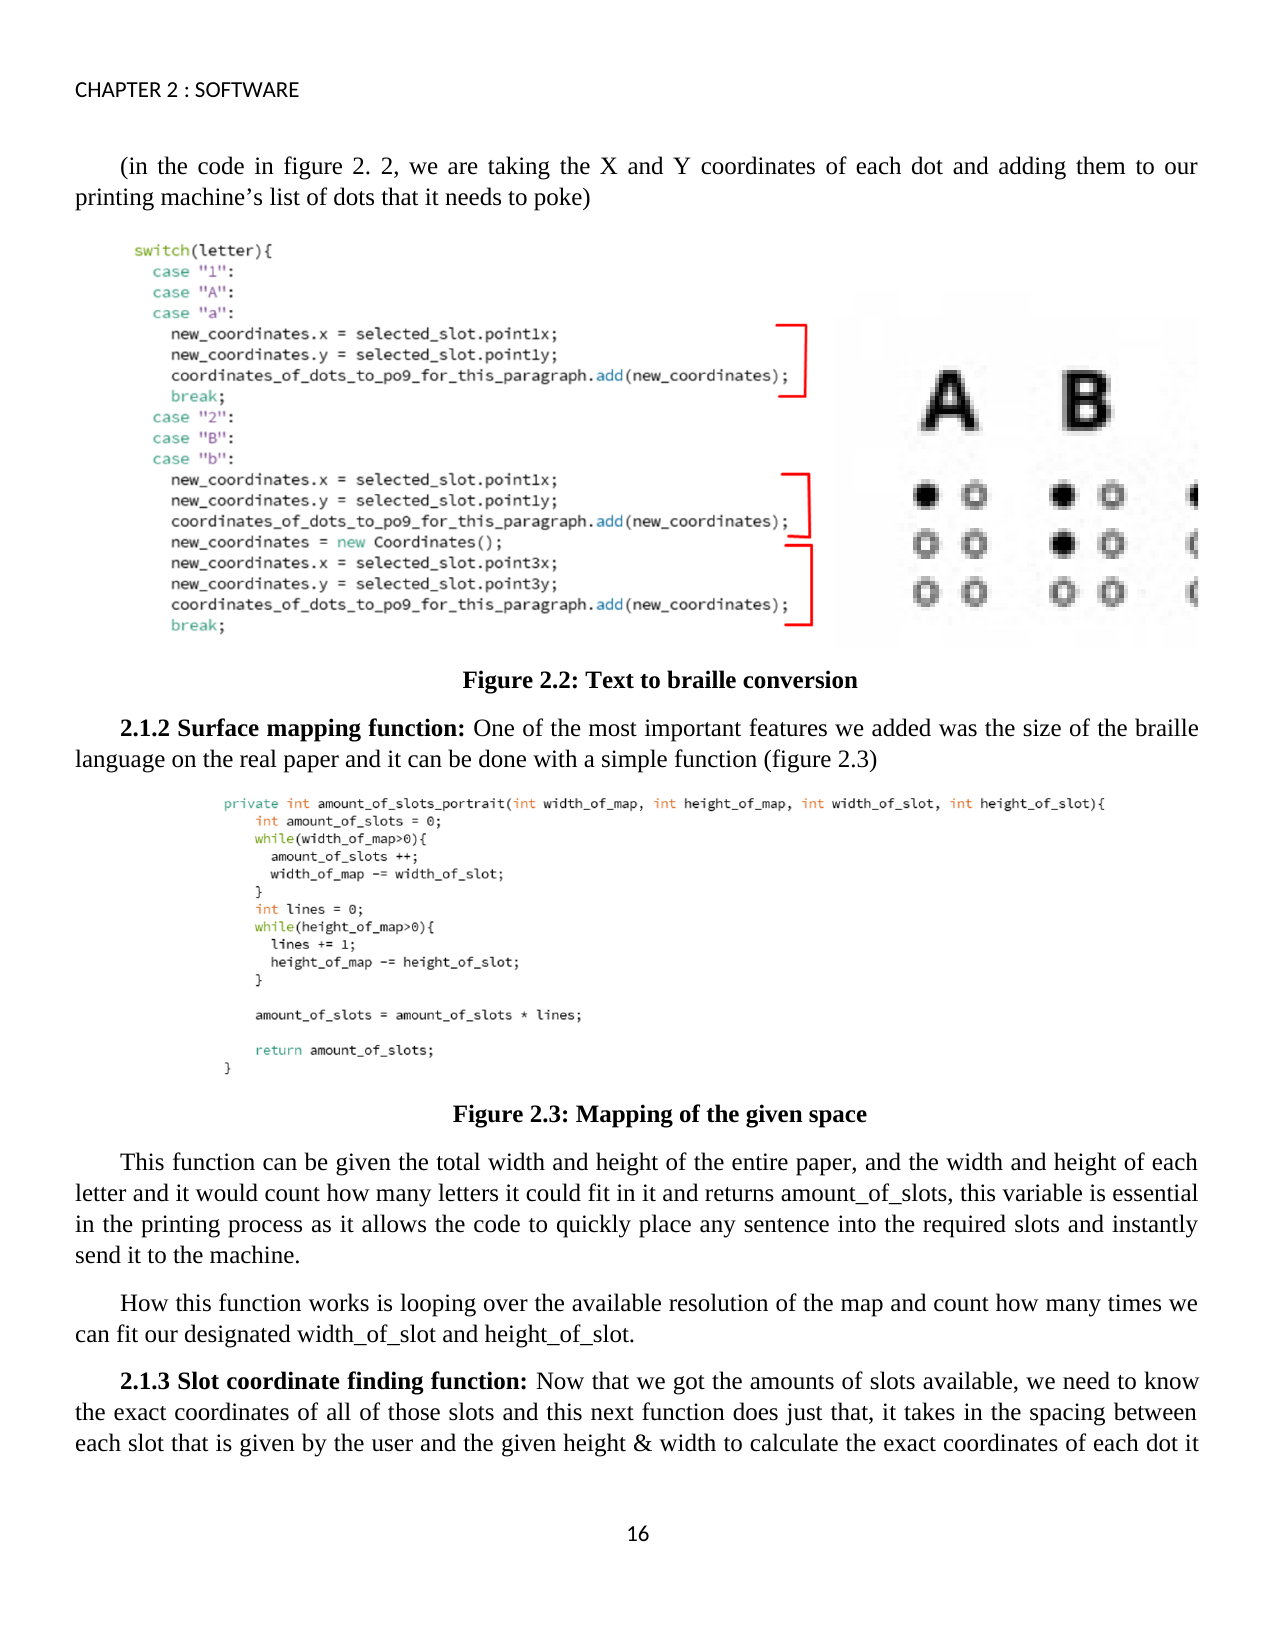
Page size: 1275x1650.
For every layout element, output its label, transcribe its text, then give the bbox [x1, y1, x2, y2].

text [75, 1366, 1200, 1457]
picture [120, 229, 830, 647]
text Figure 2.2: Text to braille conversion [75, 665, 1200, 694]
text 2.1.2 Surface mapping function: One of the most important features we added was the size of the braille language on the real paper and it can be done with a simple function (figure 2.3) [75, 713, 1200, 773]
text This function can be given the total width and height of the entire paper, and the width and height of each letter and it would count how many letters it could fit in it and returns amount_of_slots, this variable is essential in the printing process as it allows the code to quickly place any sentence into the required slots and instantly send it to the machine. [75, 1147, 1200, 1269]
text How this function works is looping over the available resolution of the map and count how many times we can fit our designated width_of_slot and height_of_slot. [75, 1288, 1200, 1347]
picture [834, 291, 1199, 647]
picture [211, 791, 1110, 1081]
text (in the code in figure 2. 2, we are taking the X and Y coordinates of each dot and adding them to our printing machine’s list of dots that it needs to poke) [75, 151, 1200, 211]
text Figure 2.3: Mapping of the given space [75, 1099, 1200, 1128]
